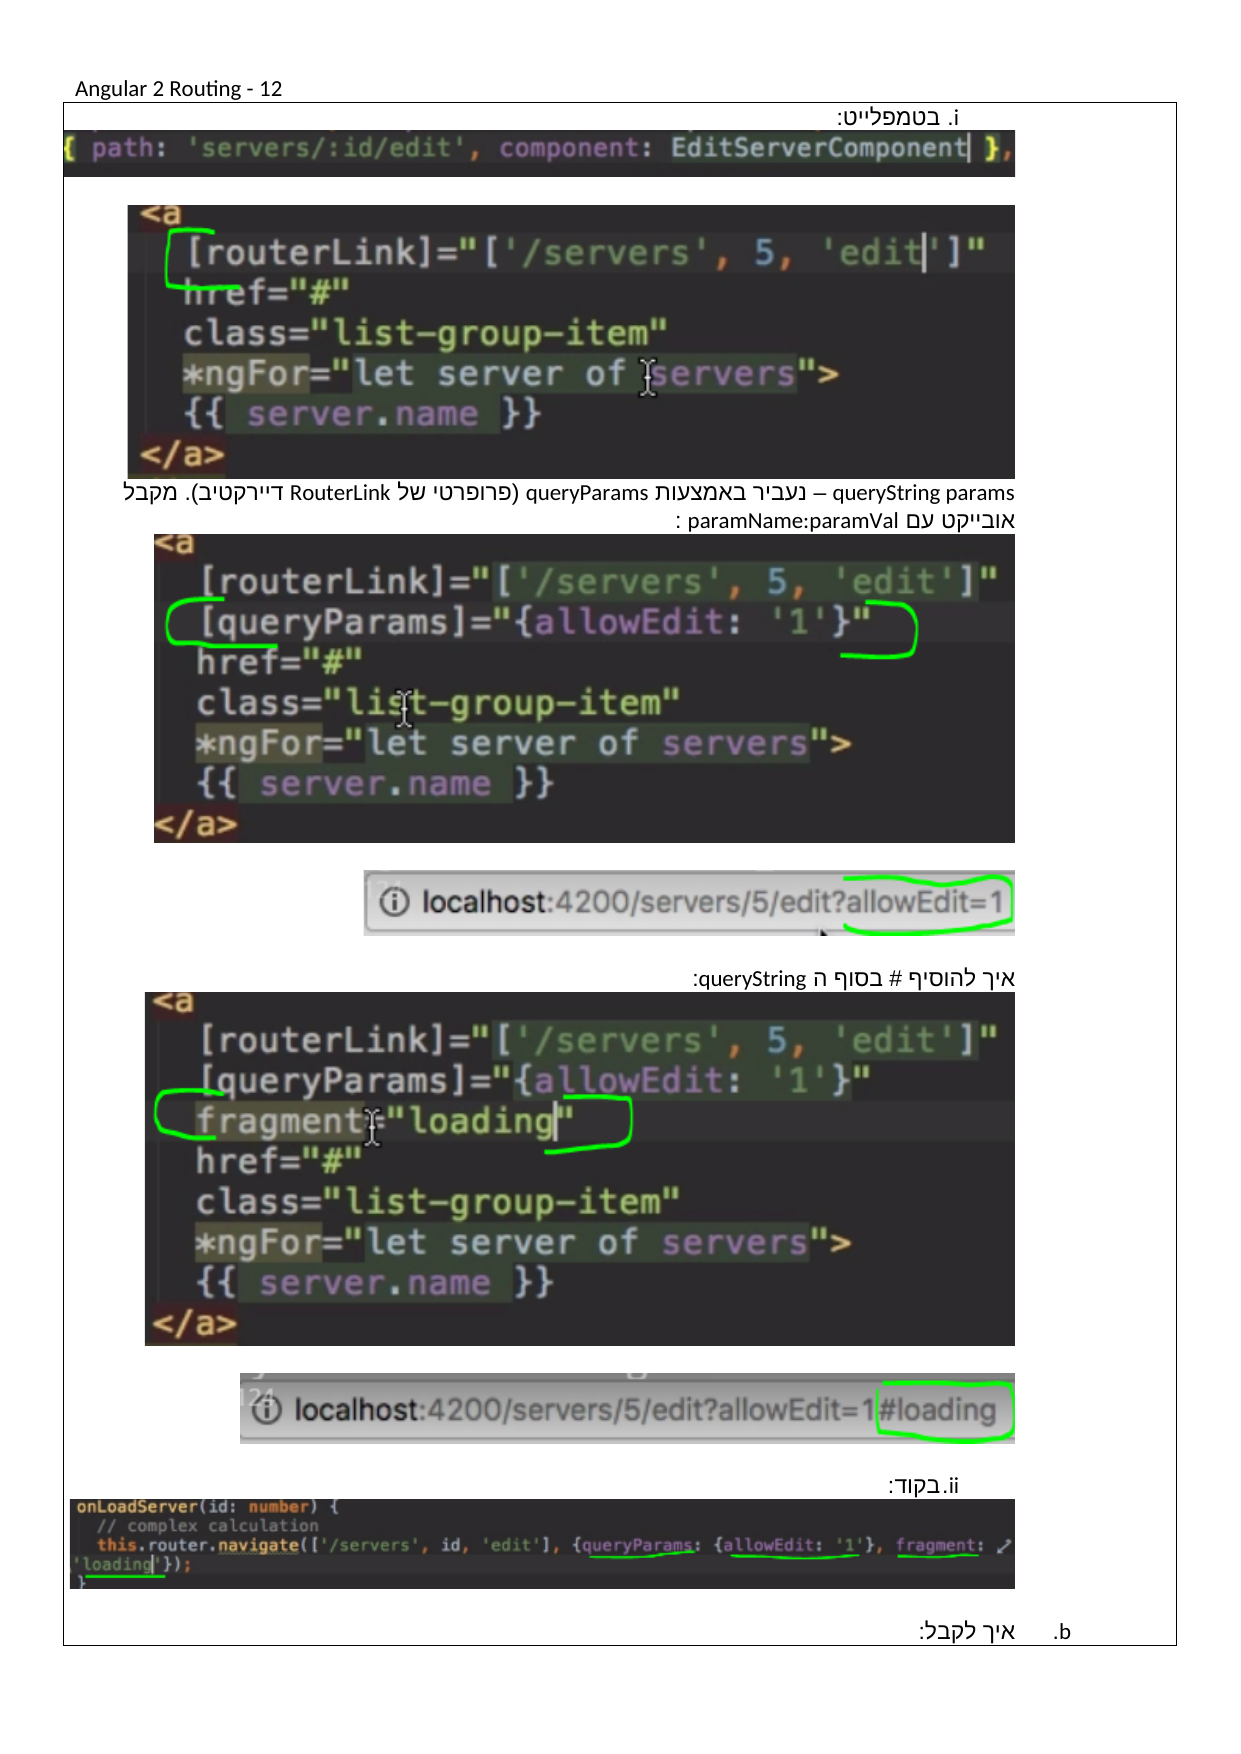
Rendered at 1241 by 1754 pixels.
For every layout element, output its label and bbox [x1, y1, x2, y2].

picture [363, 870, 1015, 936]
picture [154, 534, 1015, 843]
picture [127, 205, 1015, 479]
picture [63, 130, 1016, 177]
table_cell [64, 103, 1176, 1645]
picture [240, 1373, 1015, 1444]
picture [144, 992, 1015, 1346]
picture [69, 1499, 1015, 1589]
